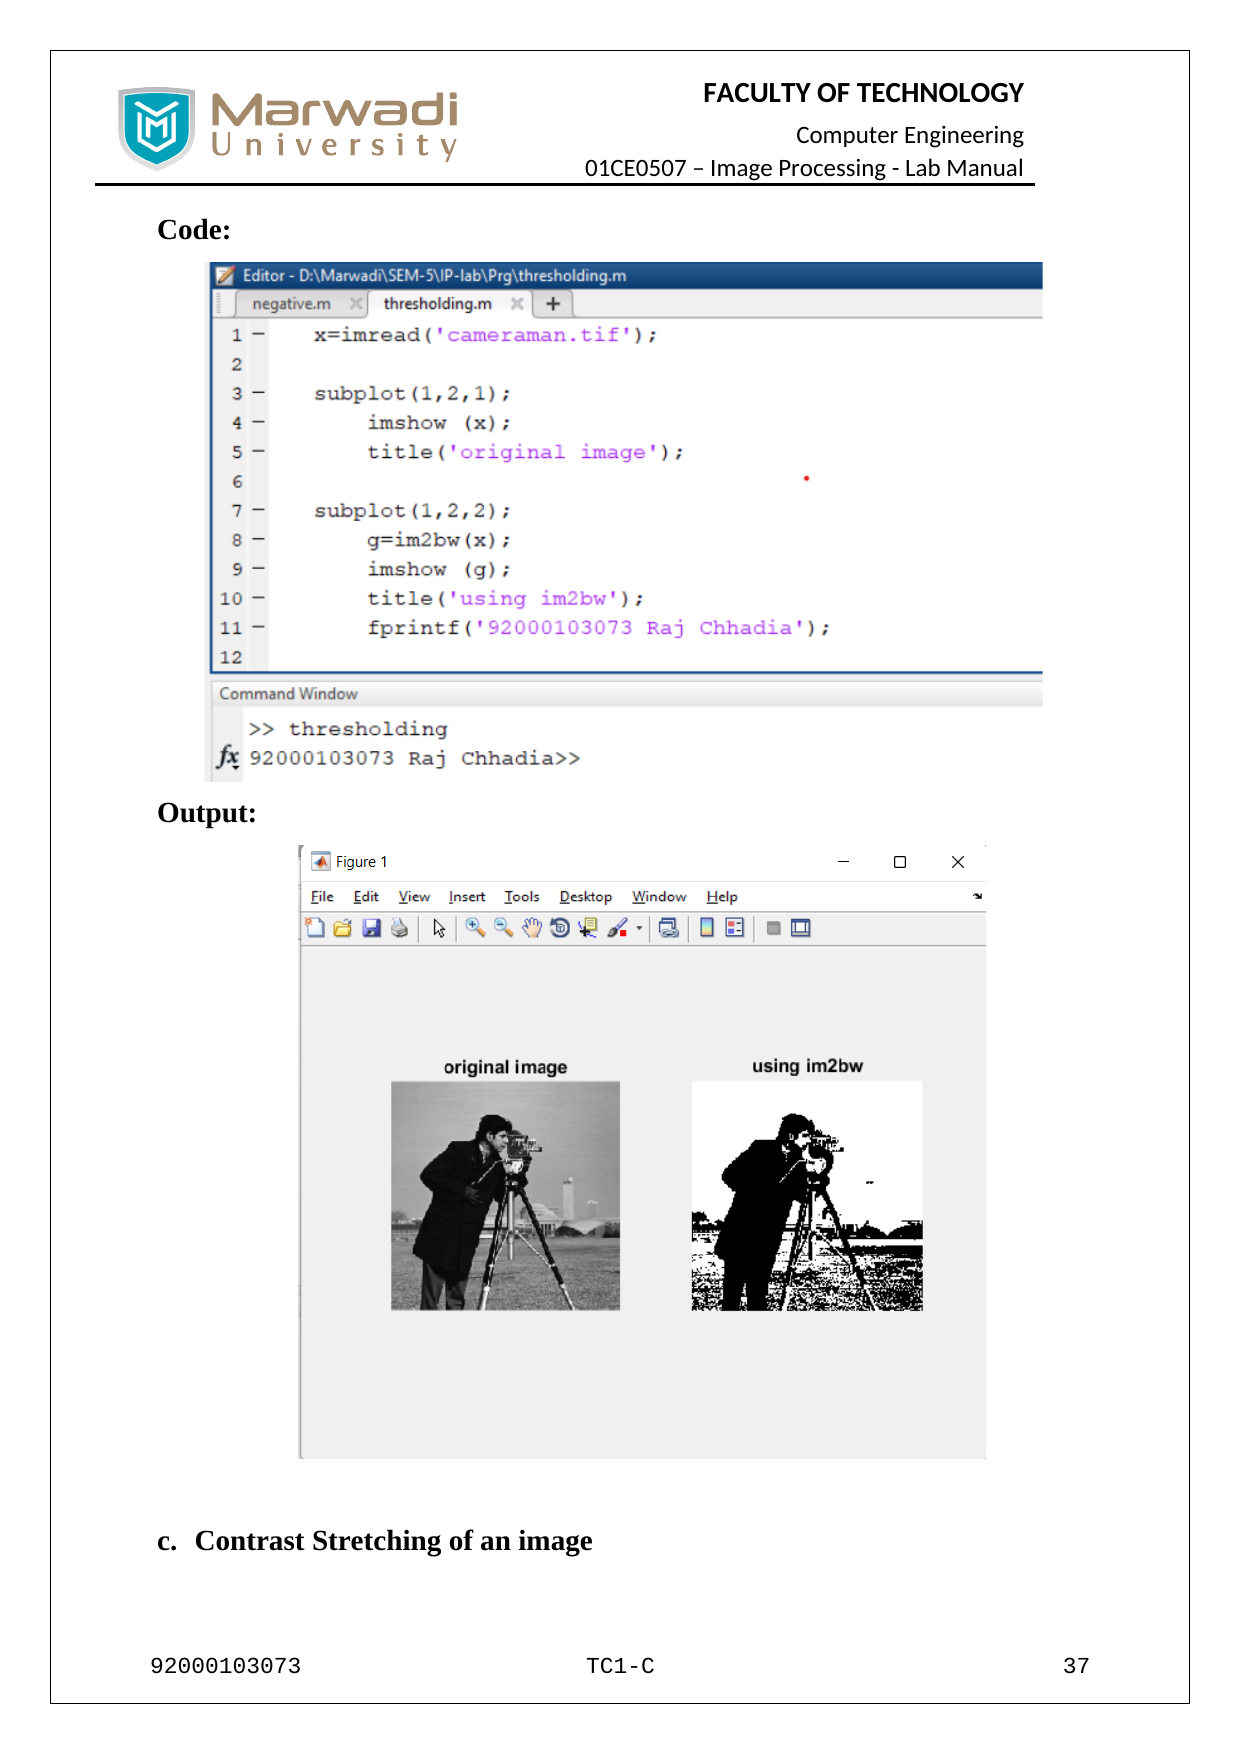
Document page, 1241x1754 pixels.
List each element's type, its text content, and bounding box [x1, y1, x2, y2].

picture [106, 73, 469, 182]
picture [204, 262, 1043, 782]
list Contrast Stretching of an image [157, 1523, 1090, 1556]
picture [298, 845, 987, 1459]
text Output: [157, 795, 1090, 828]
text Code: [157, 212, 1090, 246]
